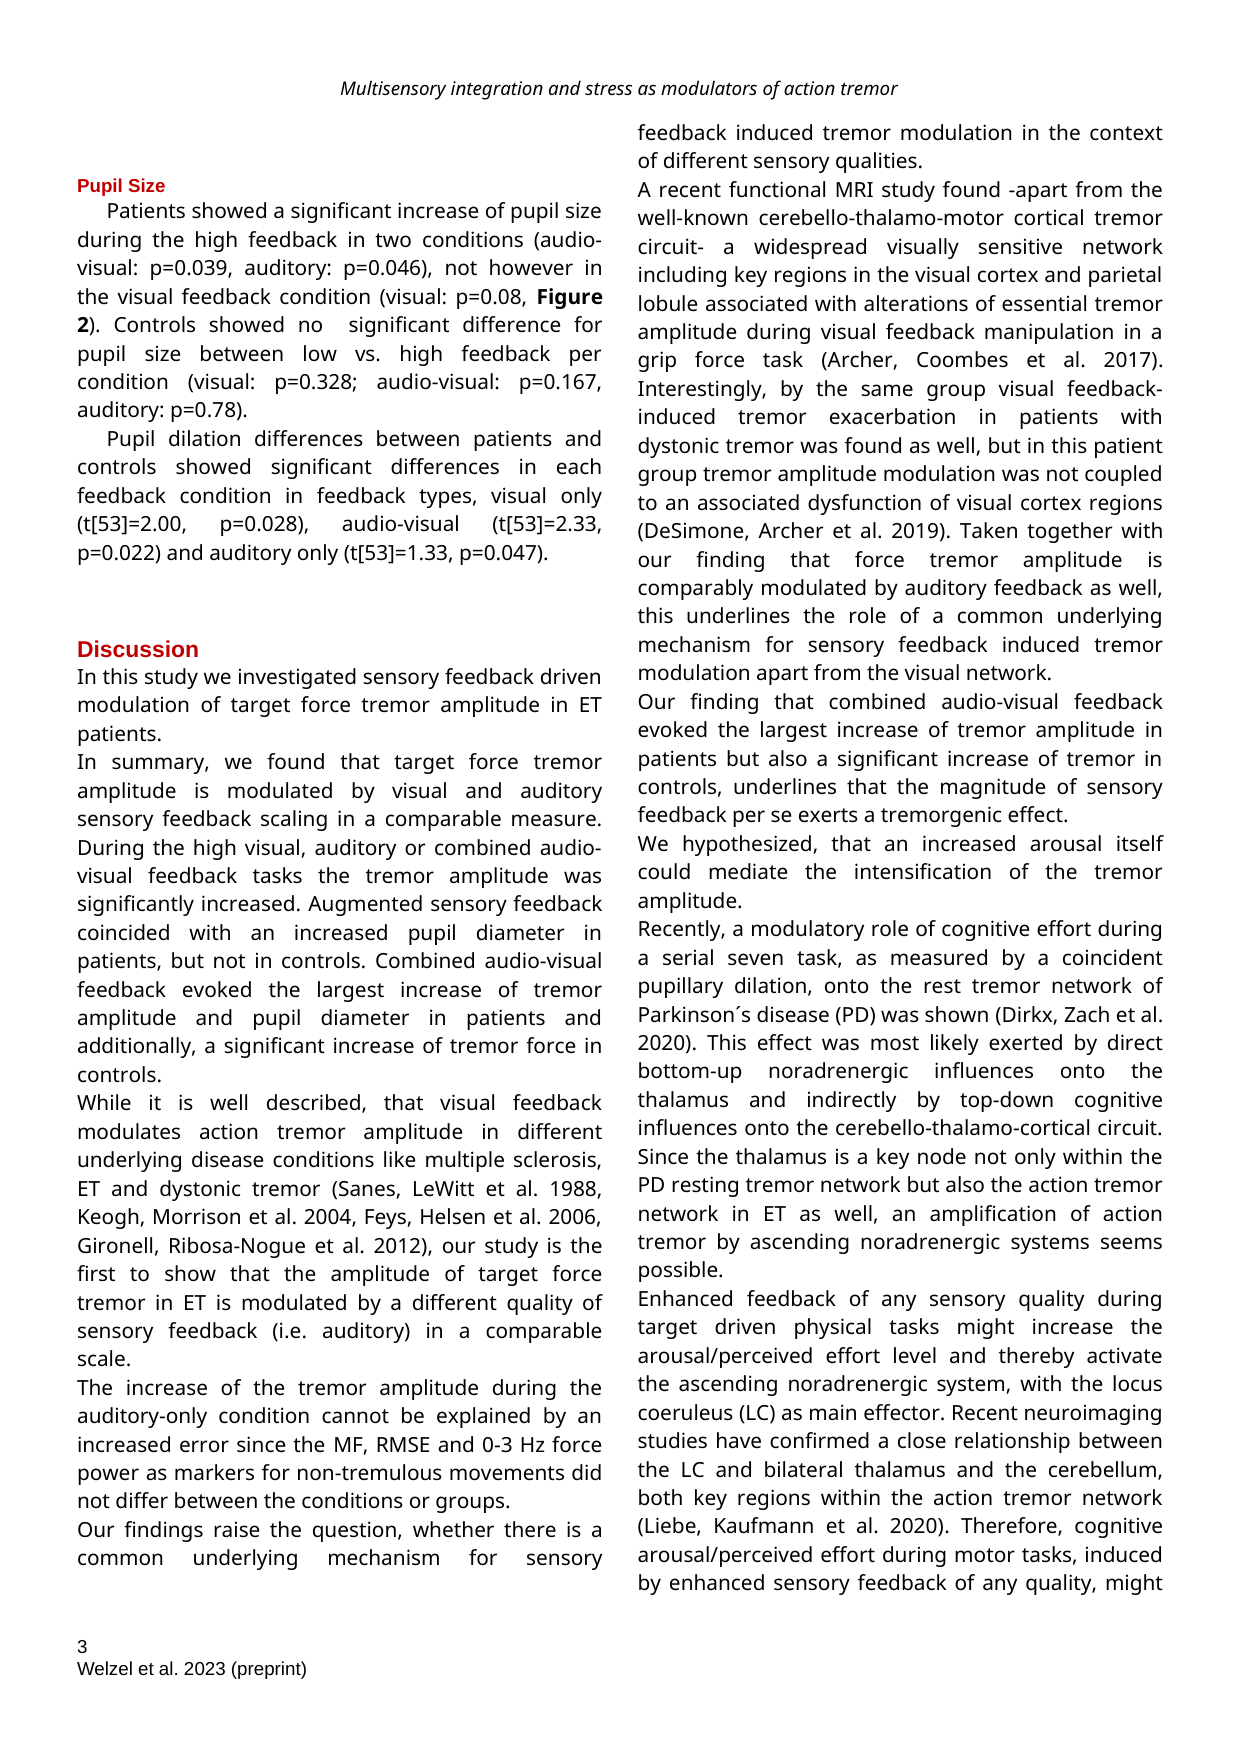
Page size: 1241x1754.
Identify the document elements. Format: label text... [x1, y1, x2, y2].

text Recently, a modulatory role of cognitive effort during a serial seven task, as measured by a coincident pupillary dilation, onto the rest tremor network of Parkinson´s disease (PD) was shown (Dirkx, Zach et al. 2020). This effect was most likely exerted by direct bottom-up noradrenergic influences onto the thalamus and indirectly by top-down cognitive influences onto the cerebello-thalamo-cortical circuit. Since the thalamus is a key node not only within the PD resting tremor network but also the action tremor network in ET as well, an amplification of action tremor by ascending noradrenergic systems seems possible. [637, 914, 1163, 1284]
text We hypothesized, that an increased arousal itself could mediate the intensification of the tremor amplitude. [637, 829, 1163, 914]
text Our findings raise the question, whether there is a common underlying mechanism for sensory feedback induced tremor modulation in the context of different sensory qualities. [77, 1515, 603, 1572]
text While it is well described, that visual feedback modulates action tremor amplitude in different underlying disease conditions like multiple sclerosis, ET and dystonic tremor (Sanes, LeWitt et al. 1988, Keogh, Morrison et al. 2004, Feys, Helsen et al. 2006, Gironell, Ribosa-Nogue et al. 2012), our study is the first to show that the amplitude of target force tremor in ET is modulated by a different quality of sensory feedback (i.e. auditory) in a comparable scale. [77, 1088, 603, 1373]
text A recent functional MRI study found -apart from the well-known cerebello-thalamo-motor cortical tremor circuit- a widespread visually sensitive network including key regions in the visual cortex and parietal lobule associated with alterations of essential tremor amplitude during visual feedback manipulation in a grip force task (Archer, Coombes et al. 2017). Interestingly, by the same group visual feedback-induced tremor exacerbation in patients with dystonic tremor was found as well, but in this patient group tremor amplitude modulation was not coupled to an associated dysfunction of visual cortex regions (DeSimone, Archer et al. 2019). Taken together with our finding that force tremor amplitude is comparably modulated by auditory feedback as well, this underlines the role of a common underlying mechanism for sensory feedback induced tremor modulation apart from the visual network. [637, 175, 1163, 687]
text Pupil dilation differences between patients and controls showed significant differences in each feedback condition in feedback types, visual only (t[53]=2.00, p=0.028), audio-visual (t[53]=2.33, p=0.022) and auditory only (t[53]=1.33, p=0.047). [77, 424, 603, 566]
text The increase of the tremor amplitude during the auditory-only condition cannot be explained by an increased error since the MF, RMSE and 0-3 Hz force power as markers for non-tremulous movements did not differ between the conditions or groups. [77, 1373, 603, 1515]
text In summary, we found that target force tremor amplitude is modulated by visual and auditory sensory feedback scaling in a comparable measure. During the high visual, auditory or combined audio-visual feedback tasks the tremor amplitude was significantly increased. Augmented sensory feedback coincided with an increased pupil diameter in patients, but not in controls. Combined audio-visual feedback evoked the largest increase of tremor amplitude and pupil diameter in patients and additionally, a significant increase of tremor force in controls. [77, 747, 603, 1088]
text Our findings raise the question, whether there is a common underlying mechanism for sensory feedback induced tremor modulation in the context of different sensory qualities. [637, 118, 1163, 175]
text Our finding that combined audio-visual feedback evoked the largest increase of tremor amplitude in patients but also a significant increase of tremor in controls, underlines that the magnitude of sensory feedback per se exerts a tremorgenic effect. [637, 687, 1163, 829]
subtitle Discussion [77, 636, 603, 662]
text In this study we investigated sensory feedback driven modulation of target force tremor amplitude in ET patients. [77, 662, 603, 747]
subtitle Pupil Size [77, 175, 603, 197]
text Patients showed a significant increase of pupil size during the high feedback in two conditions (audio-visual: p=0.039, auditory: p=0.046), not however in the visual feedback condition (visual: p=0.08, Figure 2). Controls showed no significant difference for pupil size between low vs. high feedback per condition (visual: p=0.328; audio-visual: p=0.167, auditory: p=0.78). [77, 197, 603, 424]
